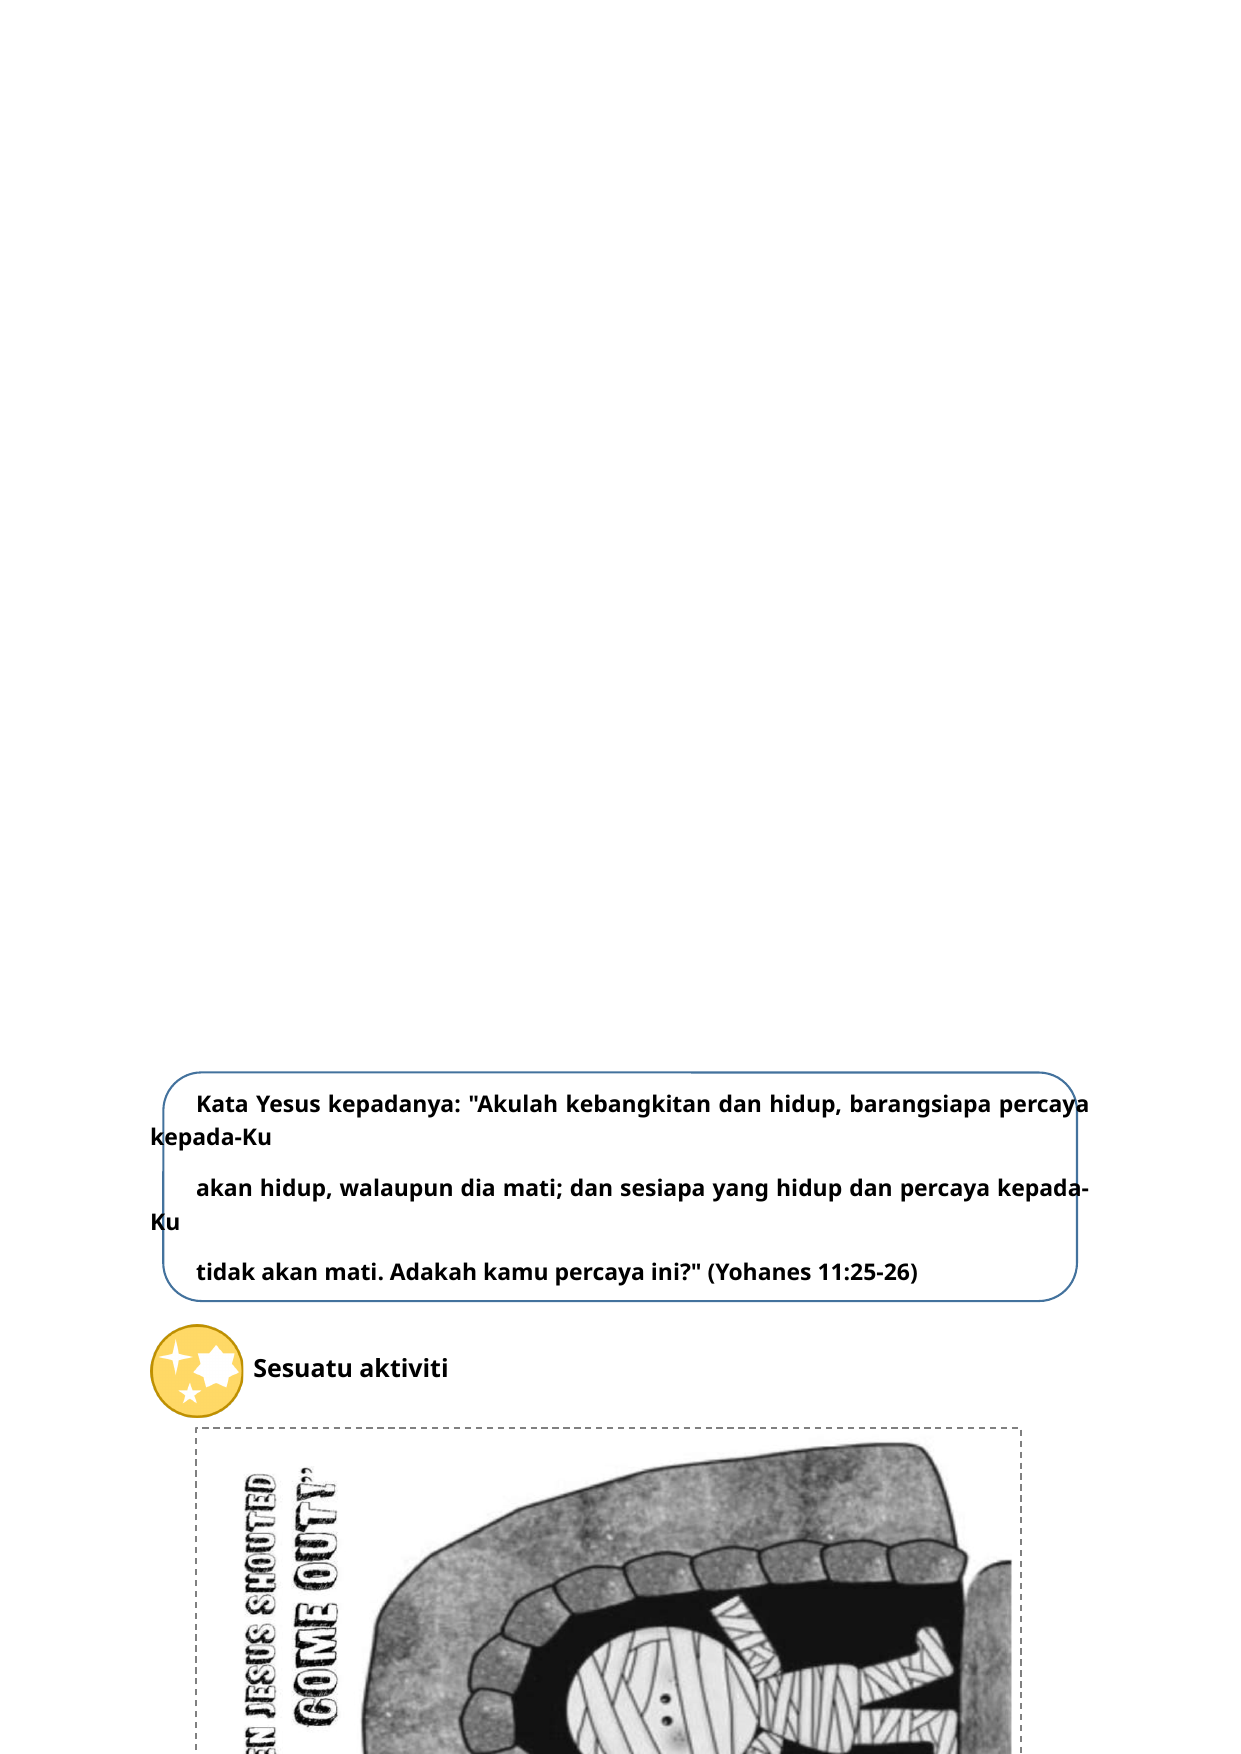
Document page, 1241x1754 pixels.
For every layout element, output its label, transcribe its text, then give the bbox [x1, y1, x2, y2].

text tidak akan mati. Adakah kamu percaya ini?" (Yohanes 11:25-26) [150, 1256, 1090, 1287]
picture [198, 1429, 1020, 1754]
text Kata Yesus kepadanya: "Akulah kebangkitan dan hidup, barangsiapa percaya kepada-Ku [150, 1088, 1090, 1153]
text akan hidup, walaupun dia mati; dan sesiapa yang hidup dan percaya kepada-Ku [150, 1172, 1090, 1237]
text Sesuatu aktiviti [244, 1351, 1090, 1384]
picture [150, 1324, 244, 1418]
